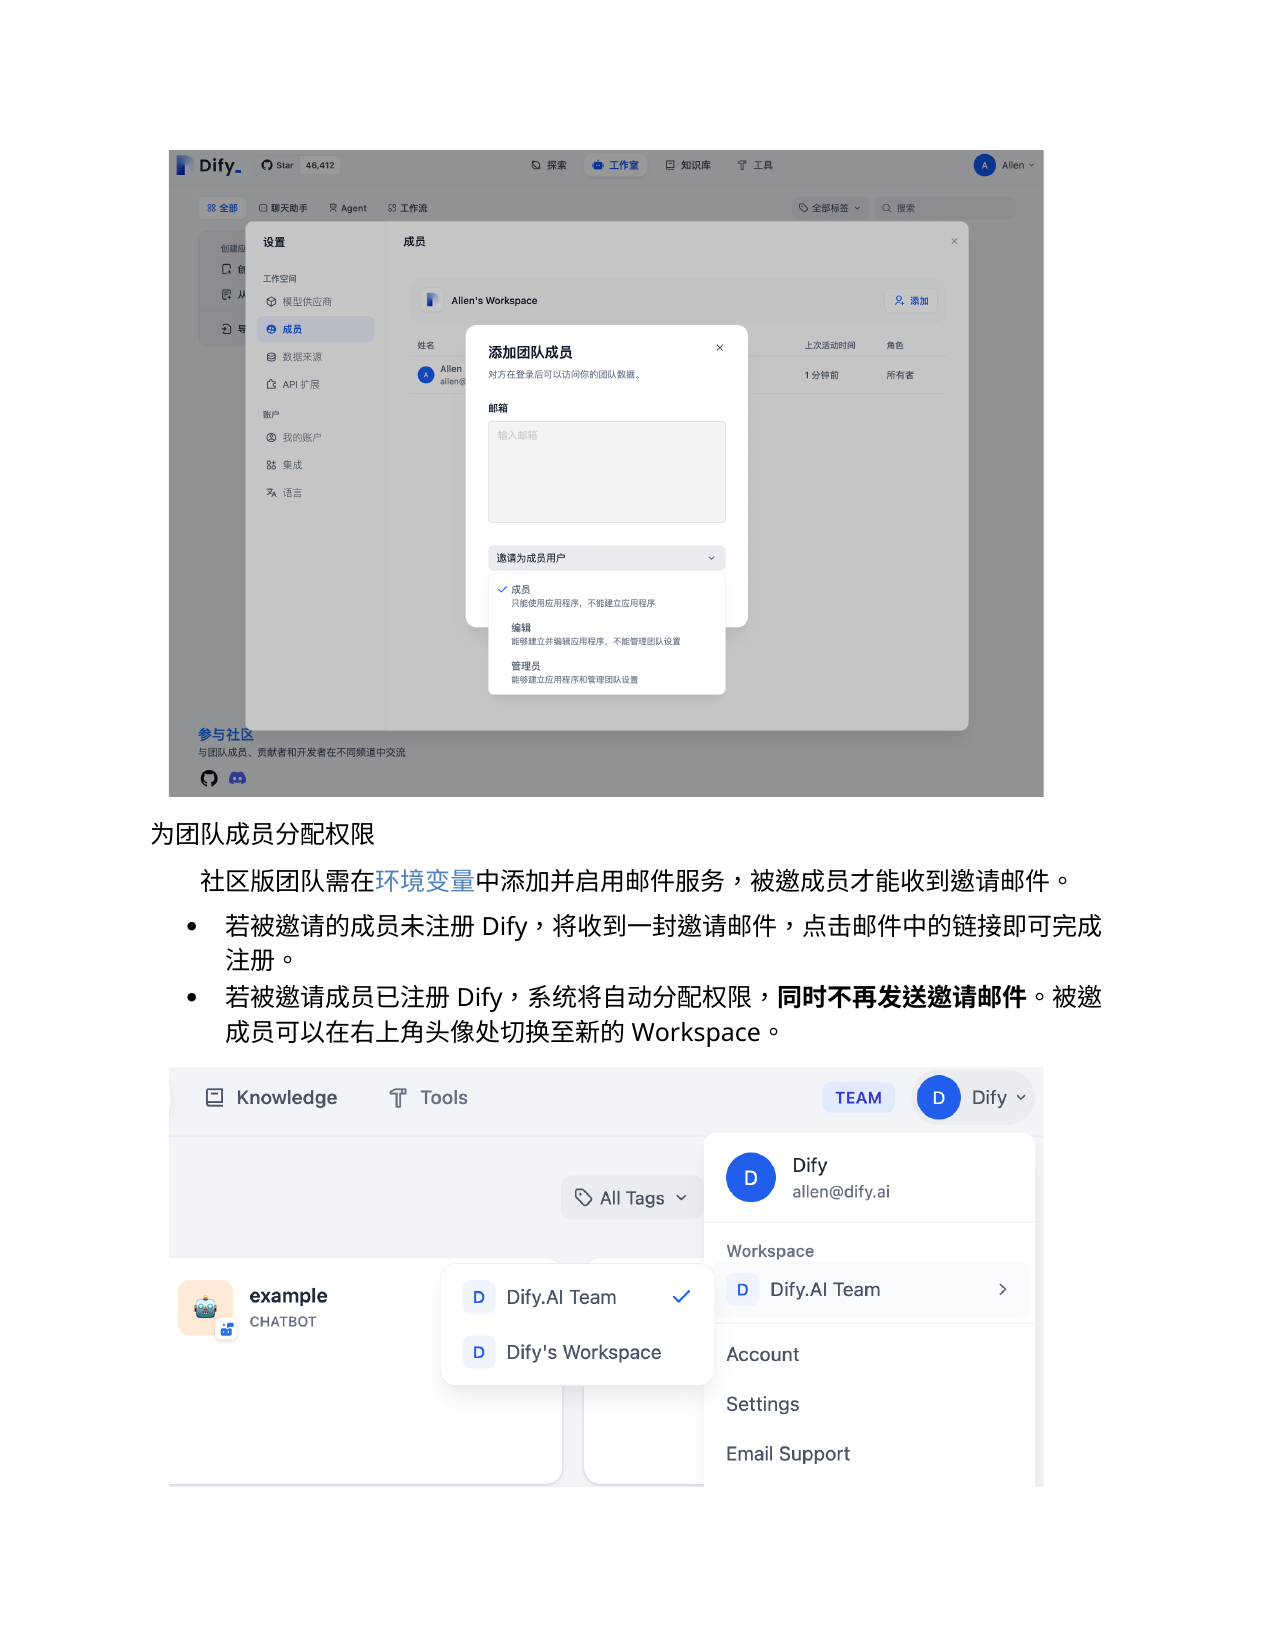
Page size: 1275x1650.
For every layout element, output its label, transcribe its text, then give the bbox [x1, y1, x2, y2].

list 若被邀请的成员未注册 Dify，将收到一封邀请邮件，点击邮件中的链接即可完成注册。 [187, 908, 1125, 976]
list 若被邀请成员已注册 Dify，系统将自动分配权限，同时不再发送邀请邮件。被邀成员可以在右上角头像处切换至新的 Workspace。 [187, 980, 1125, 1048]
picture [168, 150, 1044, 797]
picture [168, 1067, 1044, 1487]
text 社区版团队需在环境变量中添加并启用邮件服务，被邀成员才能收到邀请邮件。 [200, 864, 1075, 898]
text 为团队成员分配权限 [150, 817, 1125, 851]
